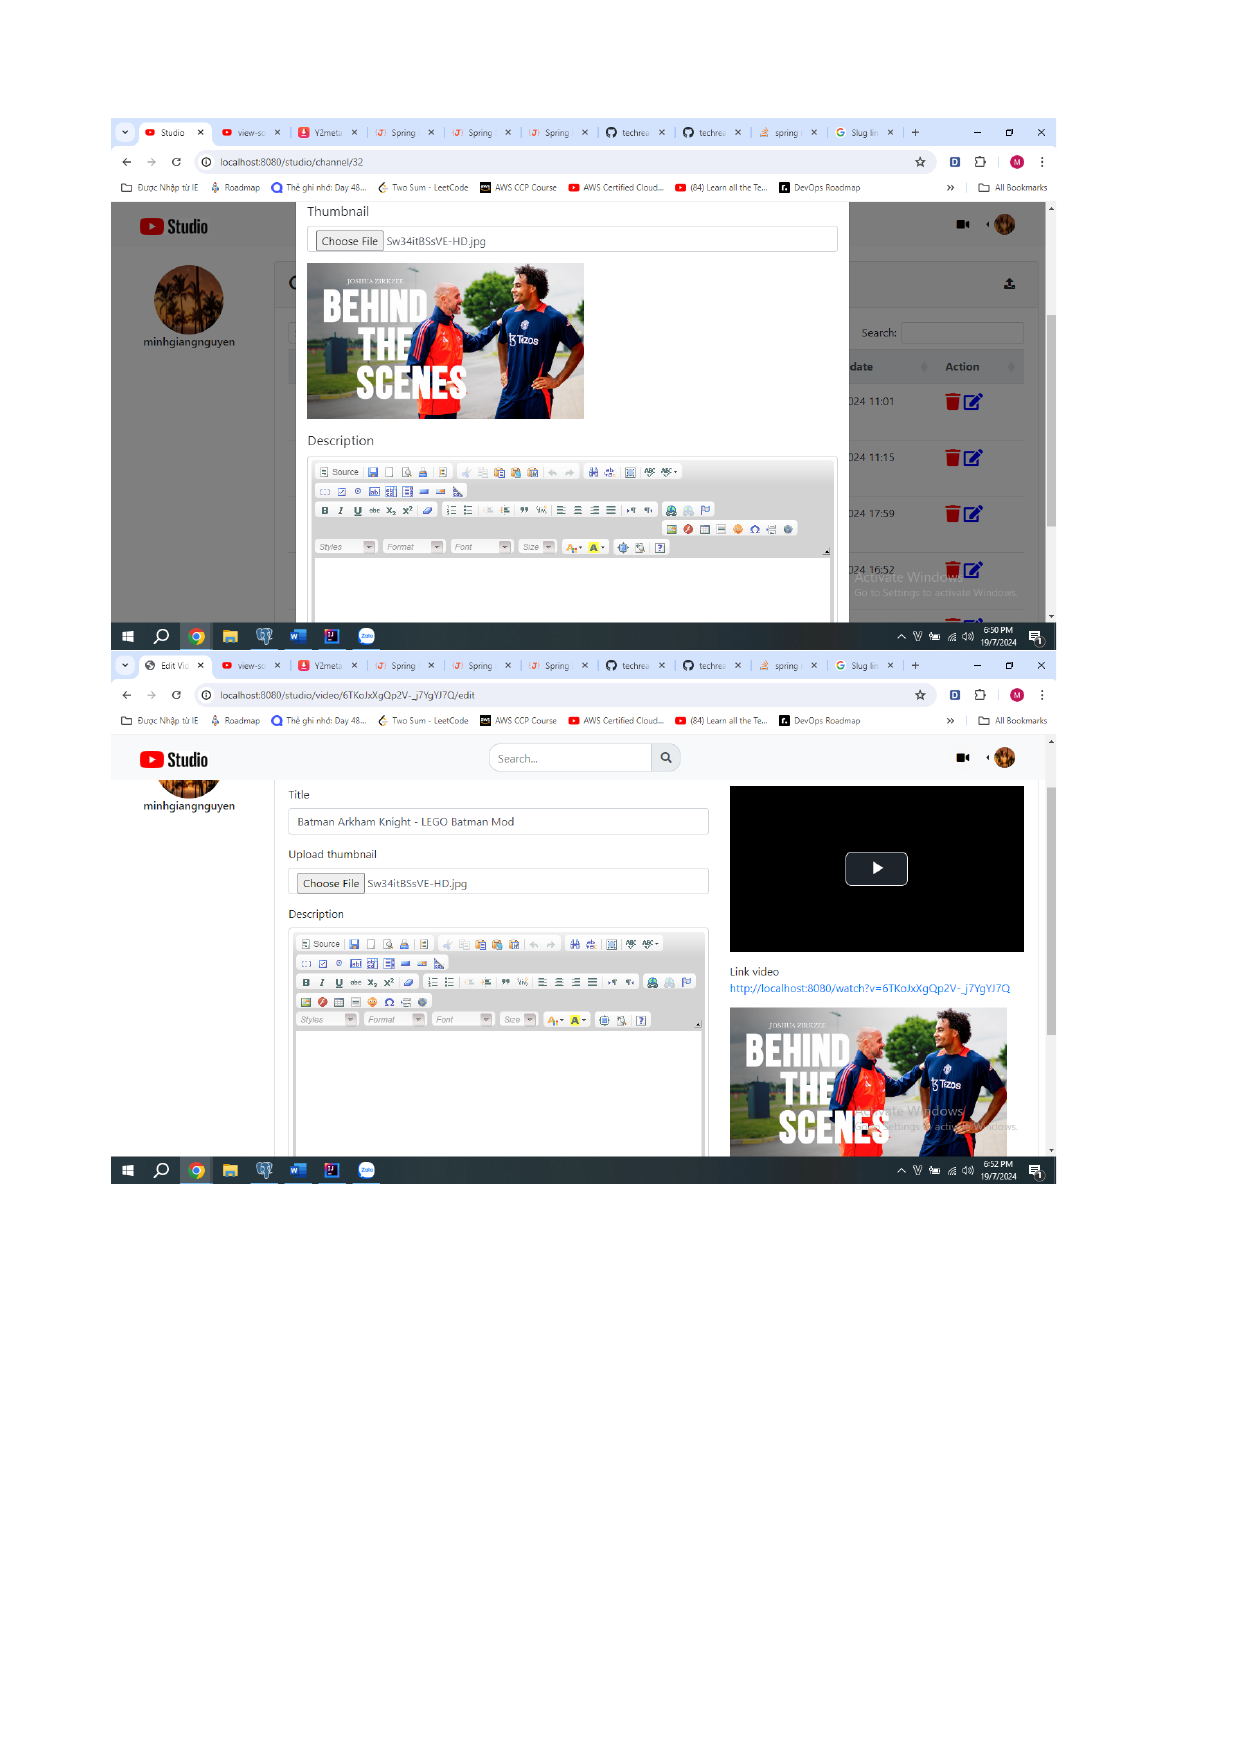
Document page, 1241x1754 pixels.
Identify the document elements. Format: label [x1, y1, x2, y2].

picture [111, 118, 1057, 650]
picture [111, 651, 1057, 1184]
